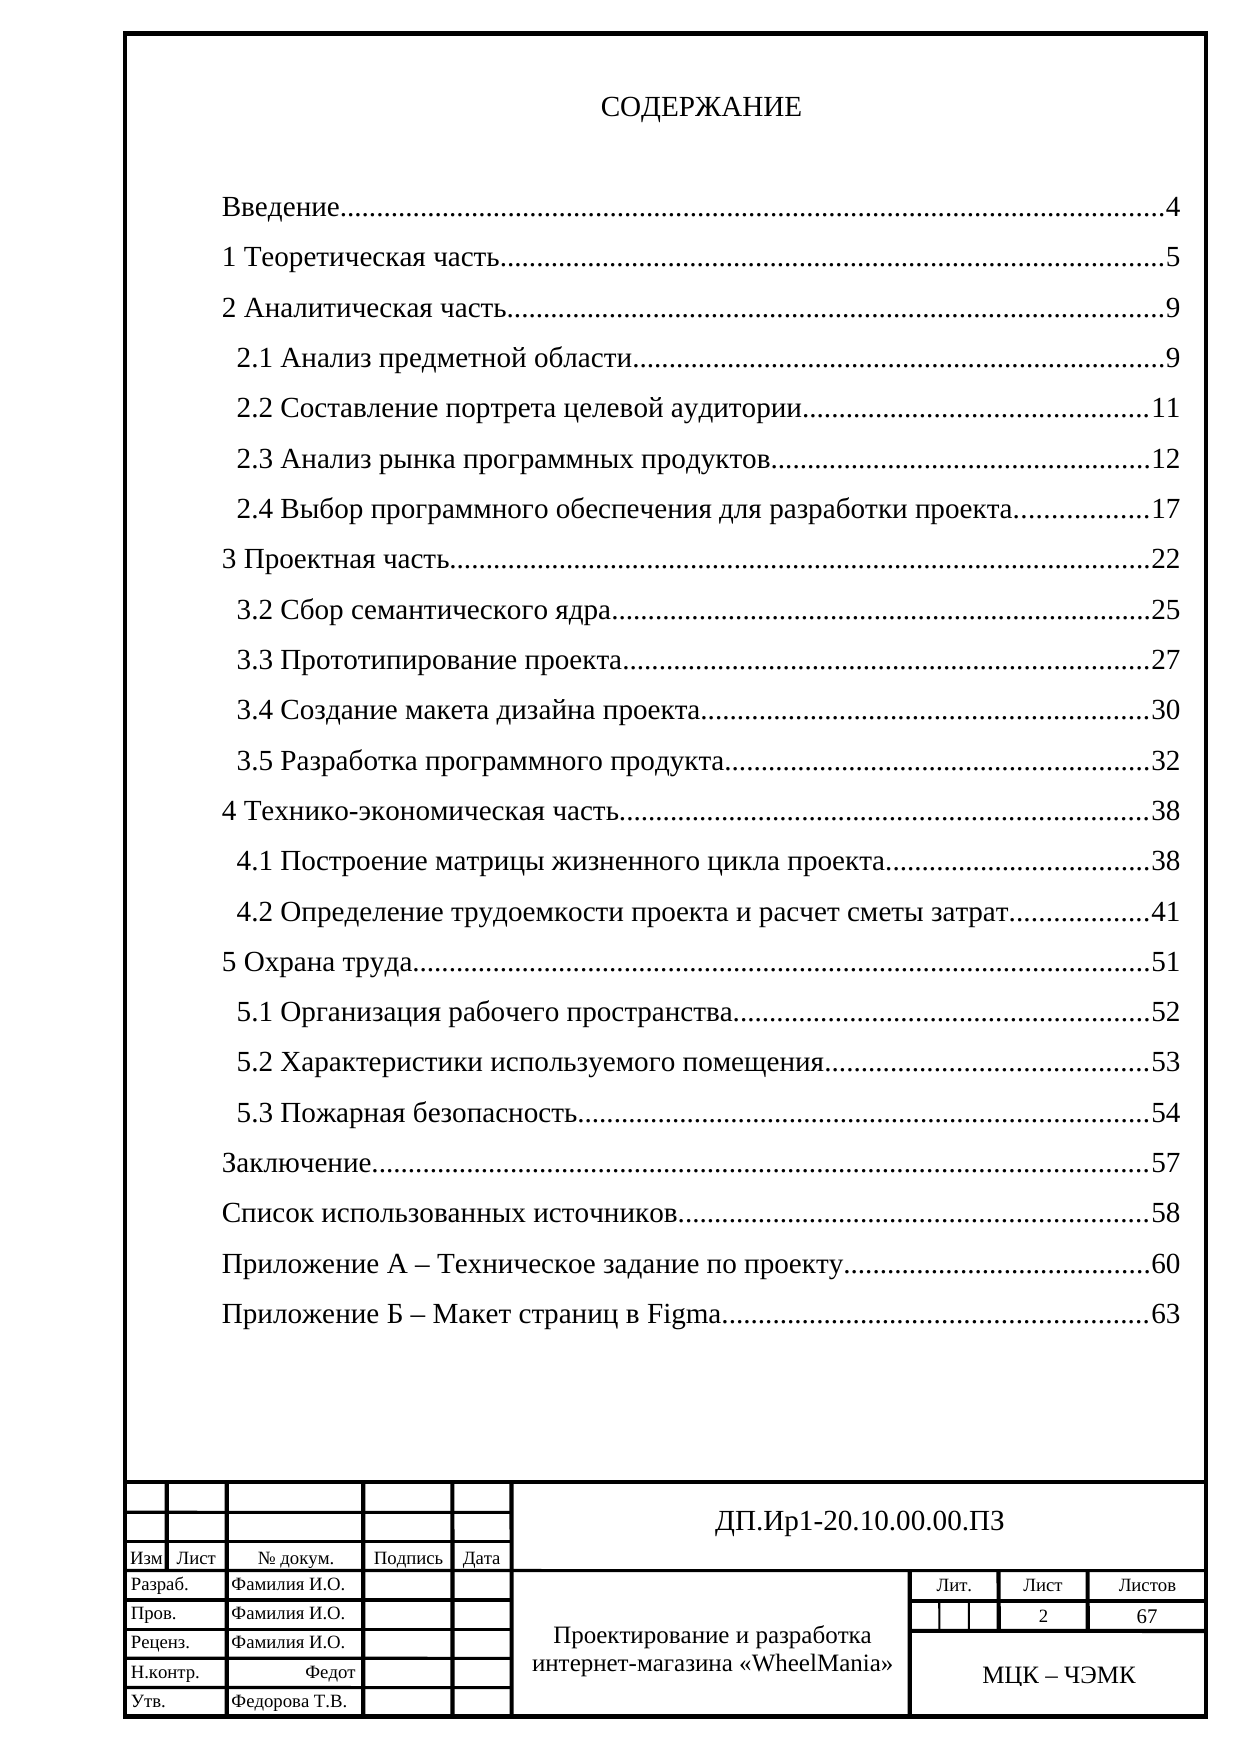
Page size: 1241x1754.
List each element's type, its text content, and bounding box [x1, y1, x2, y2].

text СОДЕРЖАНИЕ [148, 89, 1181, 122]
